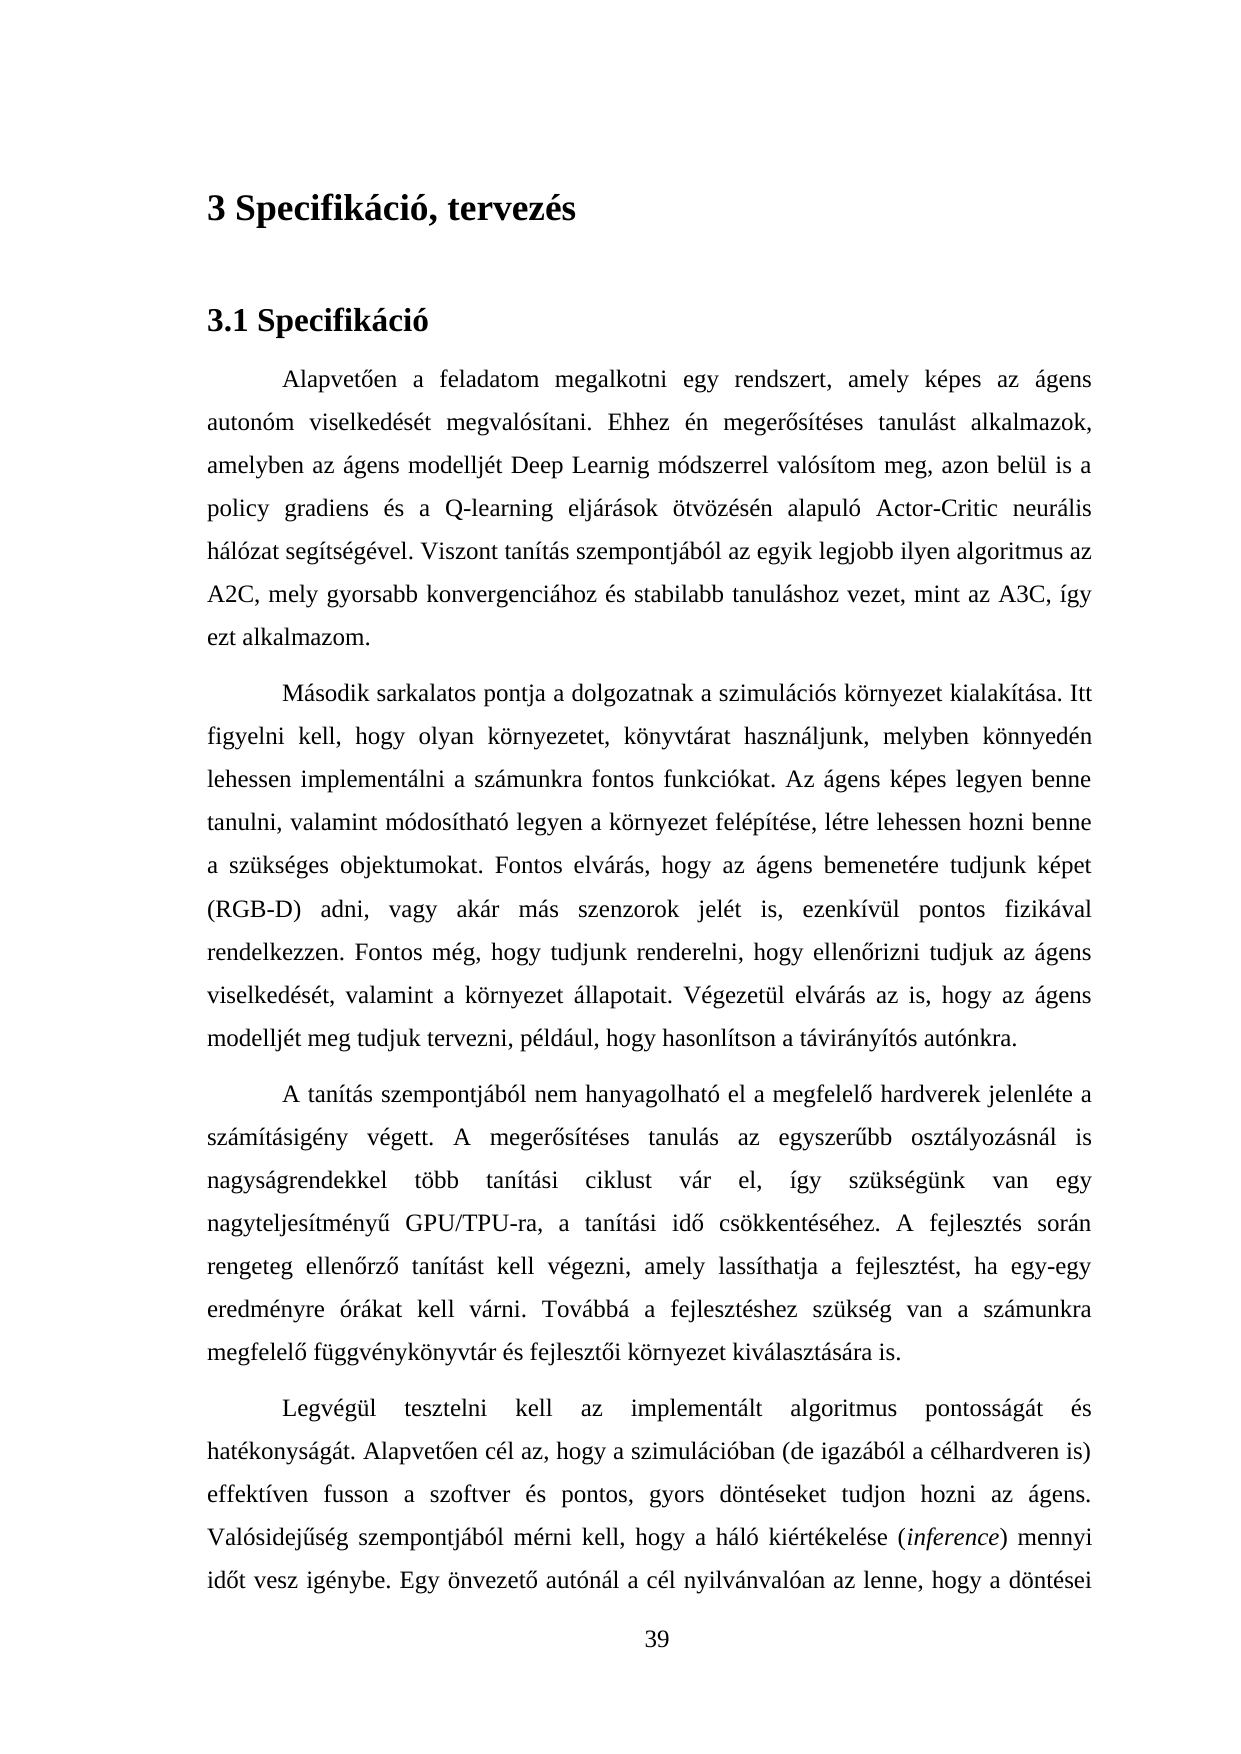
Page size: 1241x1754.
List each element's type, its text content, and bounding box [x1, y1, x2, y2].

text Második sarkalatos pontja a dolgozatnak a szimulációs környezet kialakítása. Itt figyelni kell, hogy olyan környezetet, könyvtárat használjunk, melyben könnyedén lehessen implementálni a számunkra fontos funkciókat. Az ágens képes legyen benne tanulni, valamint módosítható legyen a környezet felépítése, létre lehessen hozni benne a szükséges objektumokat. Fontos elvárás, hogy az ágens bemenetére tudjunk képet (RGB-D) adni, vagy akár más szenzorok jelét is, ezenkívül pontos fizikával rendelkezzen. Fontos még, hogy tudjunk renderelni, hogy ellenőrizni tudjuk az ágens viselkedését, valamint a környezet állapotait. Végezetül elvárás az is, hogy az ágens modelljét meg tudjuk tervezni, például, hogy hasonlítson a távirányítós autónkra. [207, 678, 1092, 1052]
subtitle Specifikáció [207, 300, 1092, 338]
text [207, 1393, 1092, 1594]
subtitle Specifikáció, tervezés [207, 185, 1092, 228]
text A tanítás szempontjából nem hanyagolható el a megfelelő hardverek jelenléte a számításigény végett. A megerősítéses tanulás az egyszerűbb osztályozásnál is nagyságrendekkel több tanítási ciklust vár el, így szükségünk van egy nagyteljesítményű GPU/TPU-ra, a tanítási idő csökkentéséhez. A fejlesztés során rengeteg ellenőrző tanítást kell végezni, amely lassíthatja a fejlesztést, ha egy-egy eredményre órákat kell várni. Továbbá a fejlesztéshez szükség van a számunkra megfelelő függvénykönyvtár és fejlesztői környezet kiválasztására is. [207, 1079, 1092, 1366]
text Alapvetően a feladatom megalkotni egy rendszert, amely képes az ágens autonóm viselkedését megvalósítani. Ehhez én megerősítéses tanulást alkalmazok, amelyben az ágens modelljét Deep Learnig módszerrel valósítom meg, azon belül is a policy gradiens és a Q-learning eljárások ötvözésén alapuló Actor-Critic neurális hálózat segítségével. Viszont tanítás szempontjából az egyik legjobb ilyen algoritmus az A2C, mely gyorsabb konvergenciához és stabilabb tanuláshoz vezet, mint az A3C, így ezt alkalmazom. [207, 364, 1092, 651]
